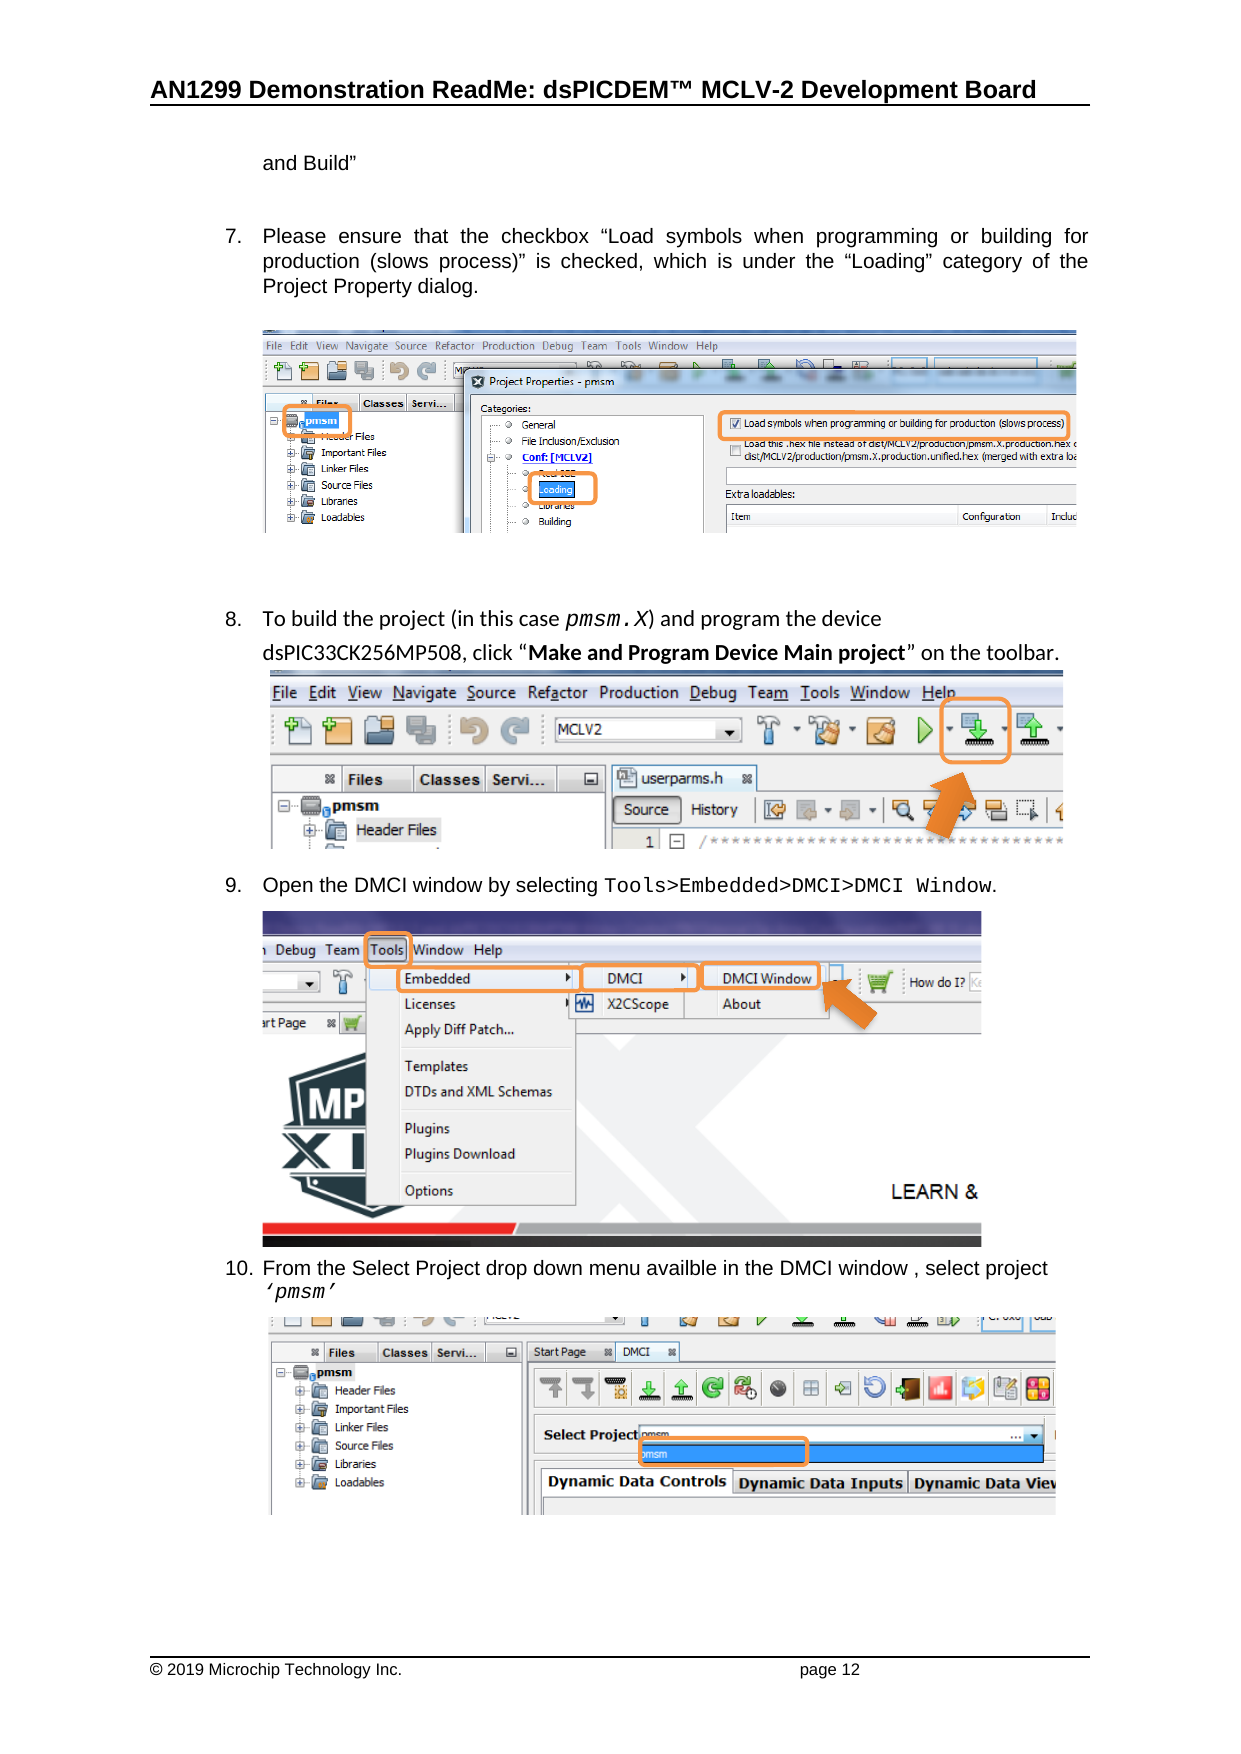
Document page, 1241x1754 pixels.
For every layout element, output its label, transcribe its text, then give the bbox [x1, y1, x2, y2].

picture [262, 330, 1077, 533]
list To build the project (in this case pmsm.X) and program the device dsPIC33CK256MP508, click “Make and Program Device Main project” on the toolbar. [225, 604, 1090, 666]
list Build the project pmsm.X. To do that right click on the project pmsm.X and select “Clean and Build” [225, 150, 1090, 175]
list From the Select Project drop down menu availble in the DMCI window , select project ‘pmsm’ [225, 1254, 1090, 1305]
picture [268, 1317, 1056, 1515]
list Open the DMCI window by selecting Tools>Embedded>DMCI>DMCI Window. [225, 873, 1090, 899]
picture [262, 911, 982, 1247]
list Please ensure that the checkbox “Load symbols when programming or building for production (slows process)” is checked, which is under the “Loading” category of the Project Property dialog. [225, 223, 1090, 298]
picture [270, 670, 1064, 849]
